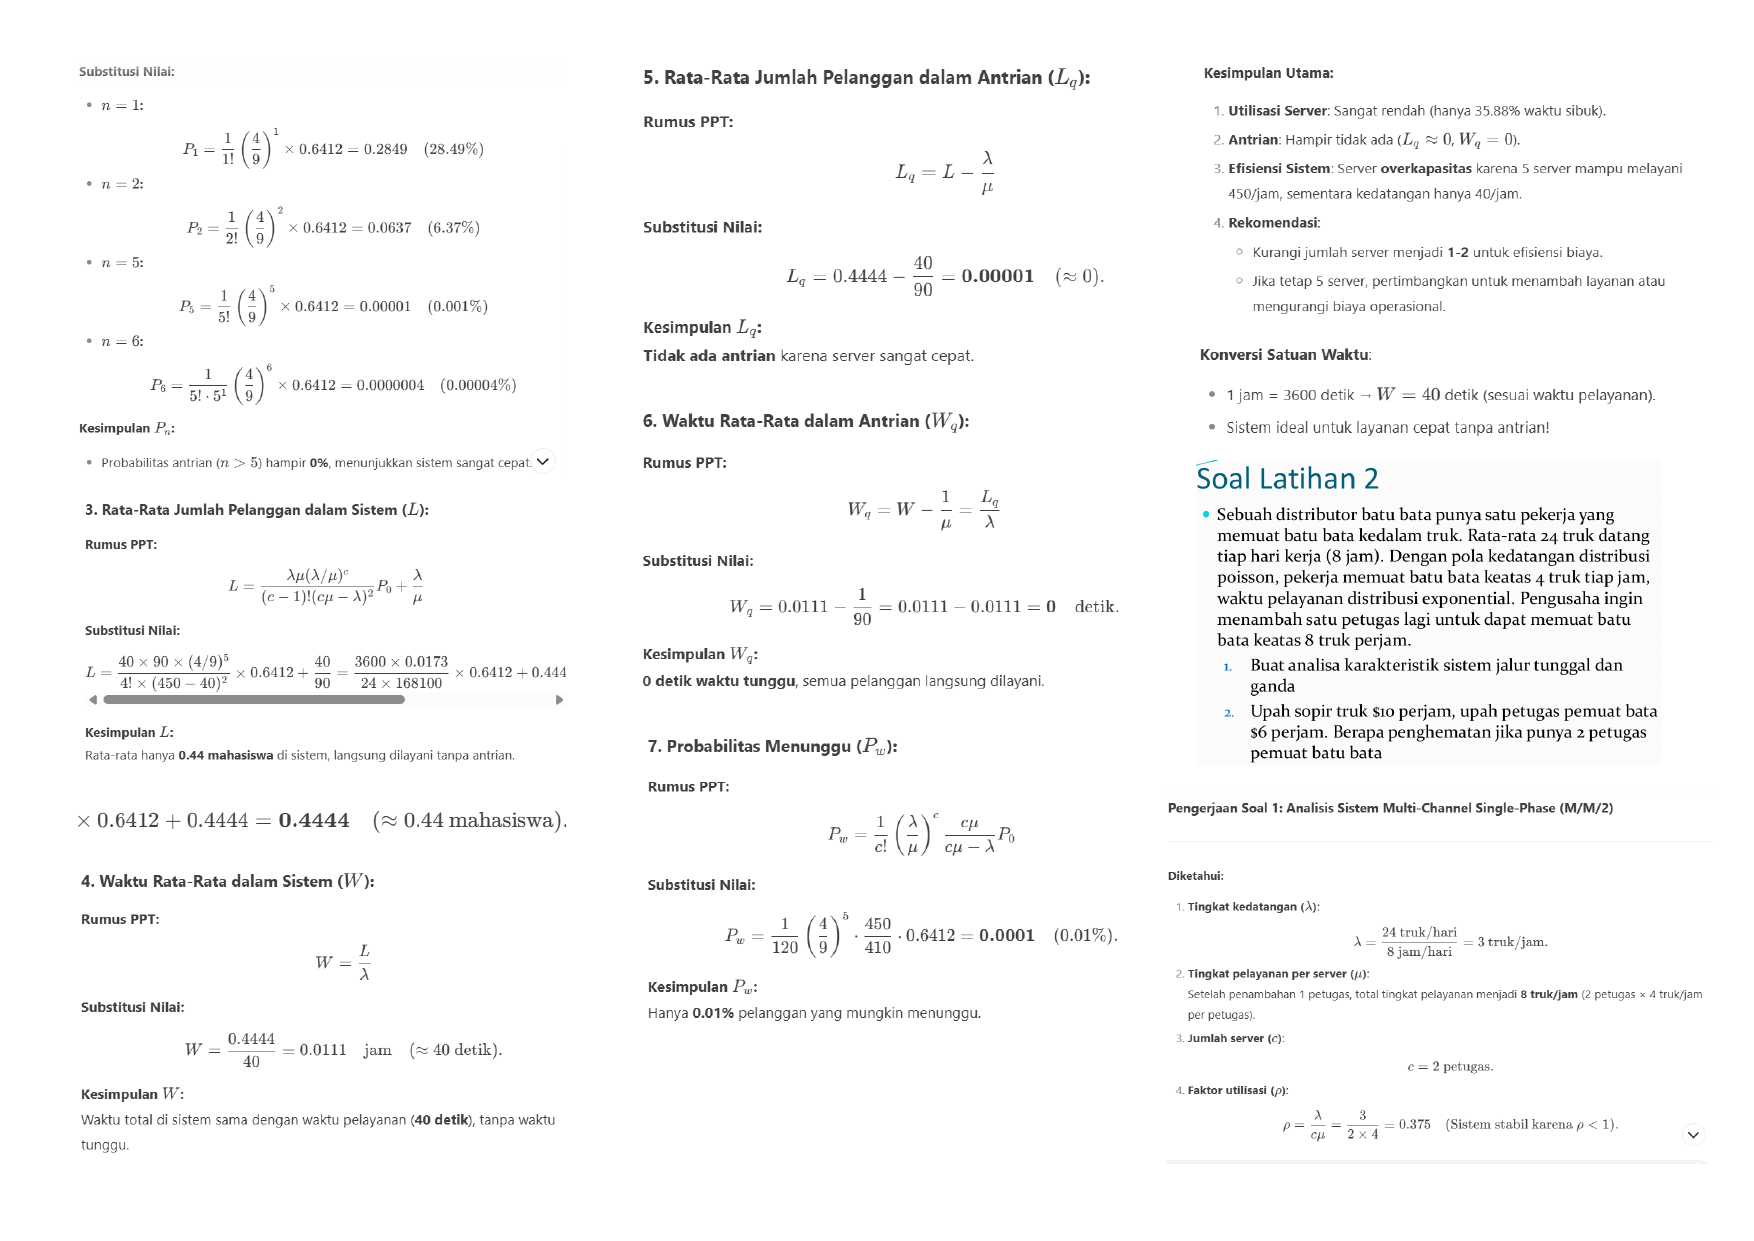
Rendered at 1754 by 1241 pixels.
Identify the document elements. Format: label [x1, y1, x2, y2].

picture [635, 400, 1128, 710]
picture [635, 728, 1128, 1031]
picture [1196, 460, 1662, 766]
picture [1196, 340, 1669, 442]
picture [73, 59, 567, 475]
picture [73, 863, 567, 1163]
picture [635, 59, 1128, 381]
picture [1166, 784, 1714, 1164]
picture [73, 784, 567, 845]
picture [1196, 59, 1689, 322]
picture [73, 493, 567, 766]
